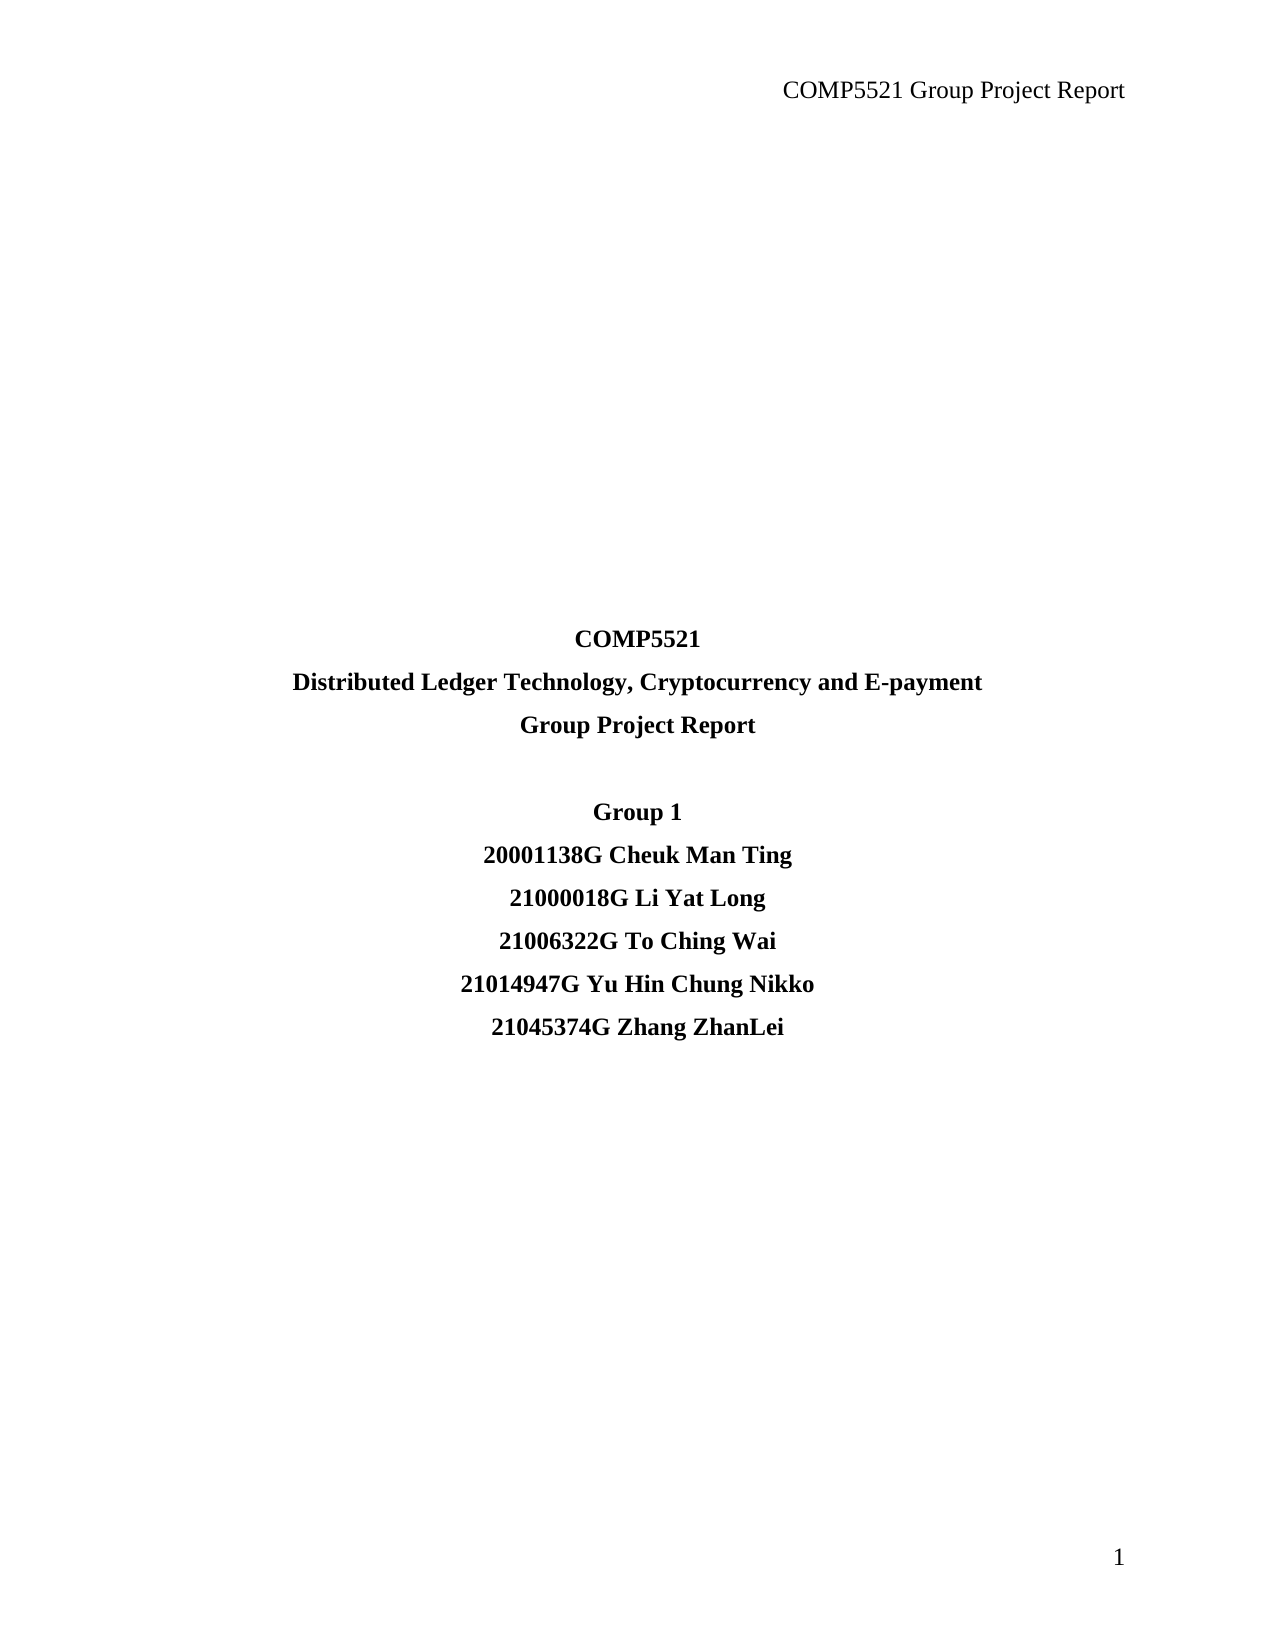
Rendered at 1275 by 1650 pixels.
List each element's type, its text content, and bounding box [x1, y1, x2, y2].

text 21045374G Zhang ZhanLei [150, 1012, 1125, 1041]
text 21014947G Yu Hin Chung Nikko [150, 969, 1125, 998]
text Group Project Report [150, 711, 1125, 739]
text 21006322G To Ching Wai [150, 926, 1125, 955]
text Distributed Ledger Technology, Cryptocurrency and E-payment [150, 667, 1125, 696]
text 20001138G Cheuk Man Ting [150, 840, 1125, 869]
text Group 1 [150, 797, 1125, 826]
text 21000018G Li Yat Long [150, 883, 1125, 912]
text COMP5521 [150, 624, 1125, 653]
